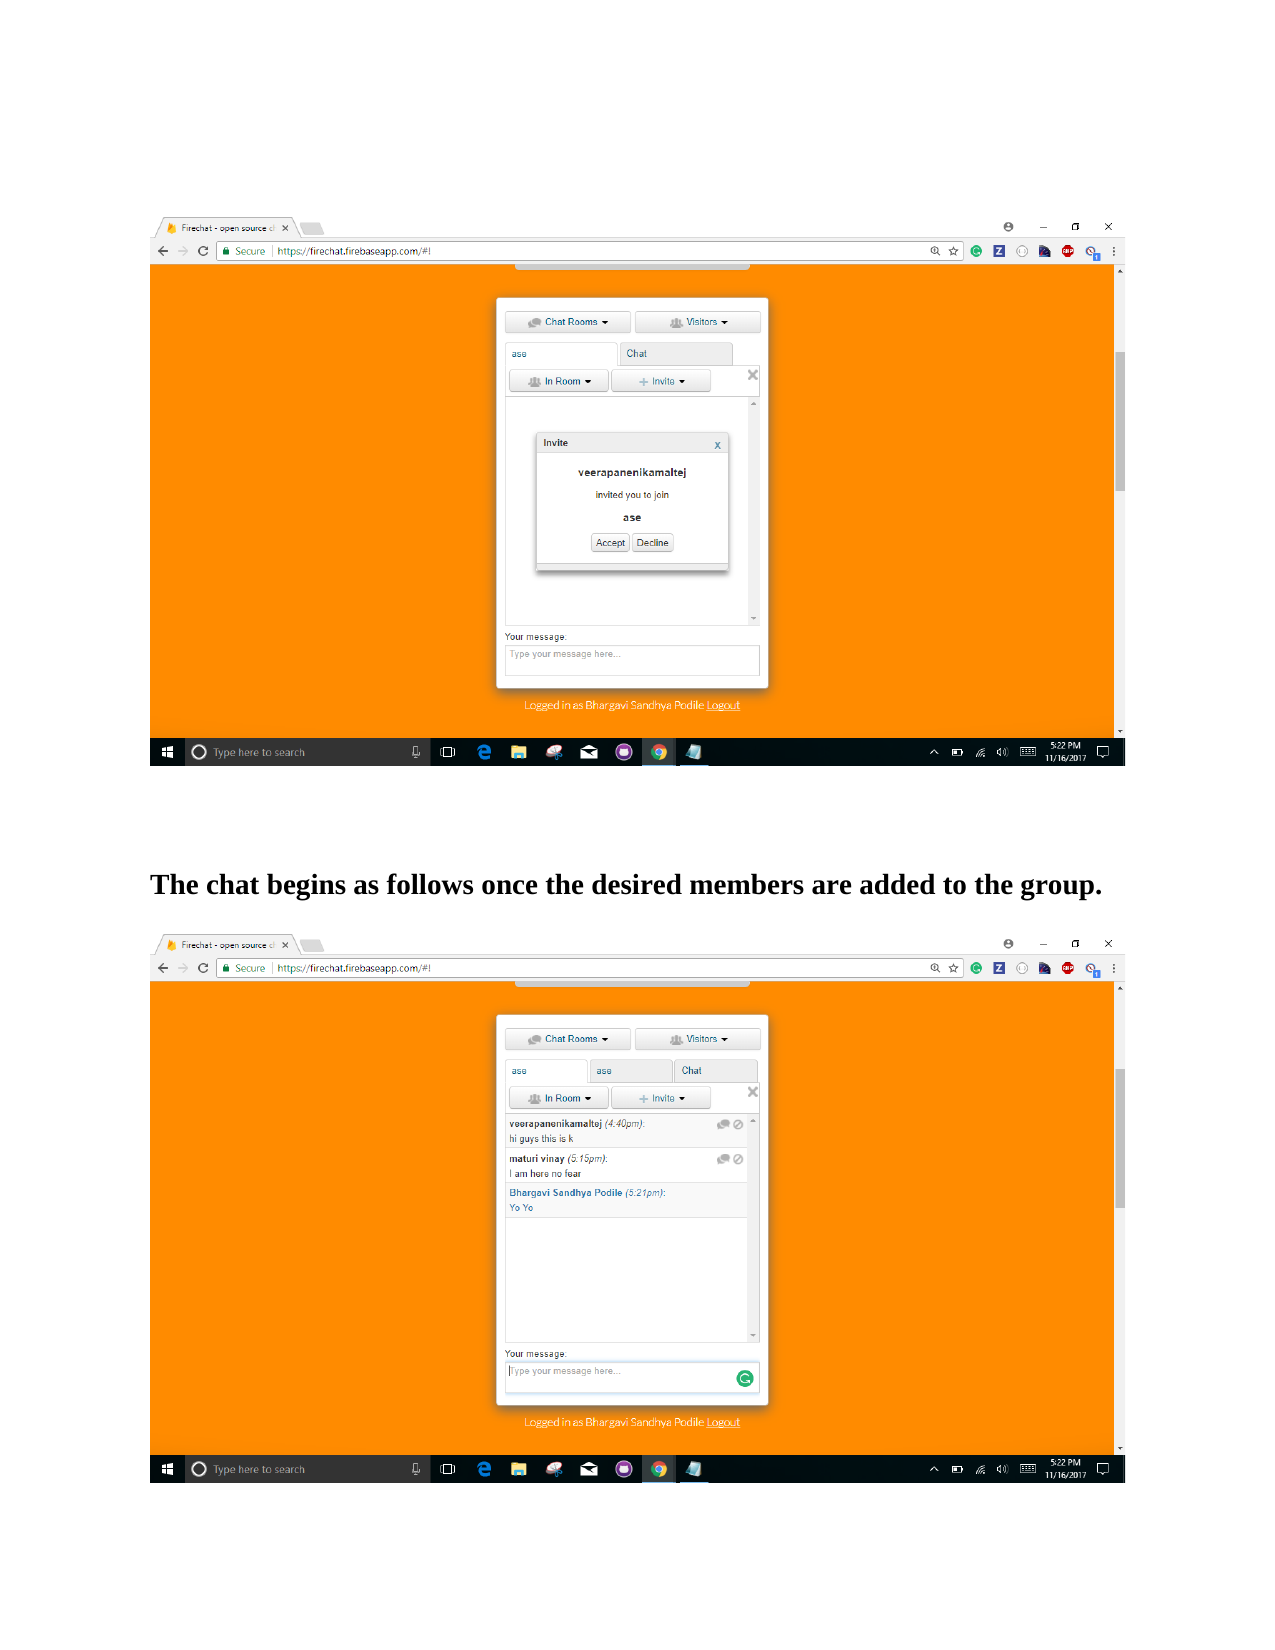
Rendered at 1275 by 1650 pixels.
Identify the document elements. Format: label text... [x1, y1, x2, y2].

text The chat begins as follows once the desired members are added to the group. [150, 867, 1125, 900]
picture [150, 934, 1125, 1483]
picture [150, 217, 1125, 766]
